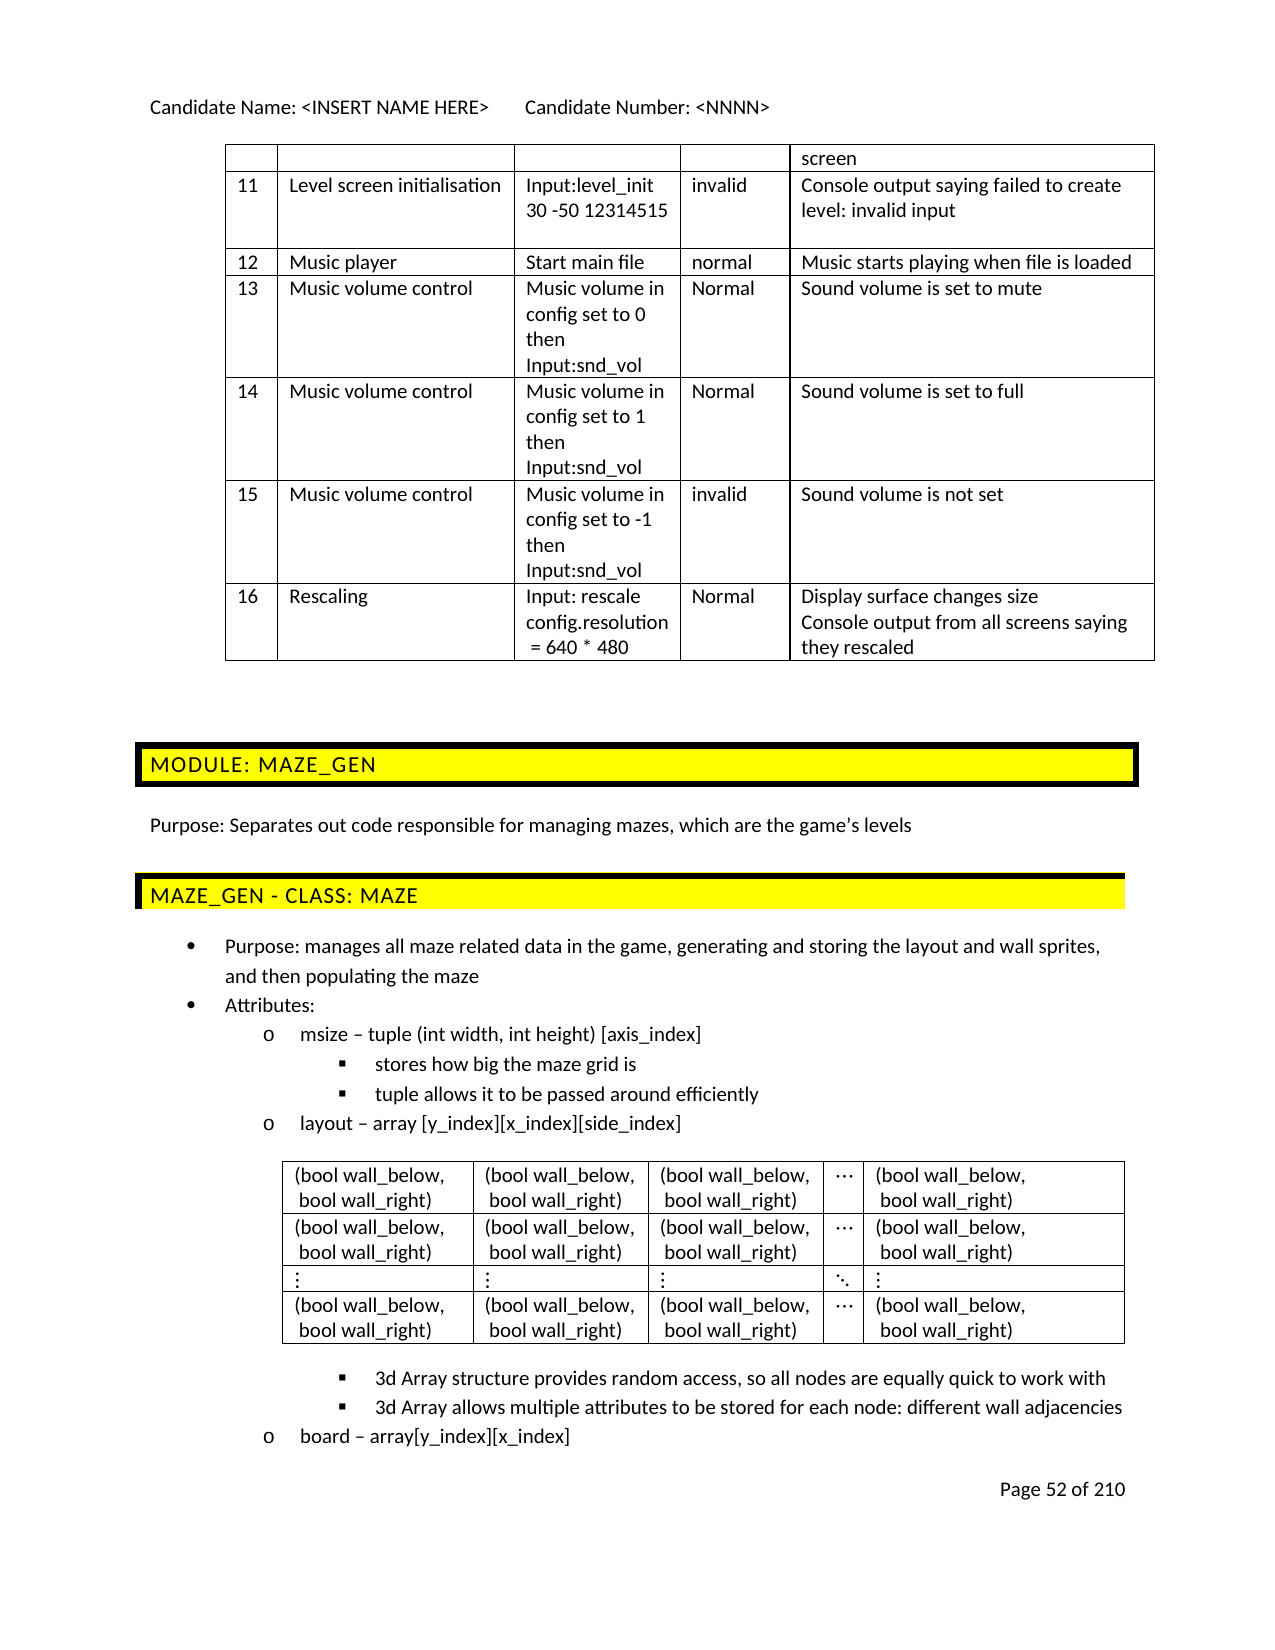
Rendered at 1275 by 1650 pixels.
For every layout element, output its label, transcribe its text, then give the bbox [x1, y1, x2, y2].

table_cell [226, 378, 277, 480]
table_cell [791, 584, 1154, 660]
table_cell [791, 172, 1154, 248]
list Attributes: [187, 992, 1125, 1017]
list 3d Array structure provides random access, so all nodes are equally quick to work with [337, 1365, 1125, 1390]
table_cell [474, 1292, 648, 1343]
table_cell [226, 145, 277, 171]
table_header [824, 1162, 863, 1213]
text Maze_GEN - Class: Maze [142, 879, 1125, 909]
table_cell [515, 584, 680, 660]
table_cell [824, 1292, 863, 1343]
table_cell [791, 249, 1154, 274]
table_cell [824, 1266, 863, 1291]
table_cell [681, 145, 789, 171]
list Purpose: manages all maze related data in the game, generating and storing the layout and wall sprites, and then populating the maze [187, 934, 1125, 988]
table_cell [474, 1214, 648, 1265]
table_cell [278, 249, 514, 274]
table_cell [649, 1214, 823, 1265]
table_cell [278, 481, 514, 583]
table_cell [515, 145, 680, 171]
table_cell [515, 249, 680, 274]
list board – array[y_index][x_index] [262, 1423, 1125, 1449]
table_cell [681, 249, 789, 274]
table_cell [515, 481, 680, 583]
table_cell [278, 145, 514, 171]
list msize – tuple (int width, int height) [axis_index] [262, 1021, 1125, 1048]
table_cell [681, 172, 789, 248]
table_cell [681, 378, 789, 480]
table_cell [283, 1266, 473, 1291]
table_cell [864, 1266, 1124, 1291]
text Purpose: Separates out code responsible for managing mazes, which are the game’s levels [150, 812, 1125, 837]
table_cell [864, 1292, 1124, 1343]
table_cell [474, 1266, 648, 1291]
text Module: maze_gen [142, 749, 1133, 781]
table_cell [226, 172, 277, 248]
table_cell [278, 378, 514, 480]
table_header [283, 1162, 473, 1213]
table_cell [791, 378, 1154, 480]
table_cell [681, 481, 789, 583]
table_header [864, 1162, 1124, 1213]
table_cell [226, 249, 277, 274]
list layout – array [y_index][x_index][side_index] [262, 1110, 1125, 1136]
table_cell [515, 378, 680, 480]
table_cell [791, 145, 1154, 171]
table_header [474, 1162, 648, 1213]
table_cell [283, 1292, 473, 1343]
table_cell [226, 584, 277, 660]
list tuple allows it to be passed around efficiently [337, 1081, 1125, 1106]
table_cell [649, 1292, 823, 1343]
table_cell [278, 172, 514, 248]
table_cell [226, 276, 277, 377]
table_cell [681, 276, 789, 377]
list 3d Array allows multiple attributes to be stored for each node: different wall adjacencies [337, 1394, 1125, 1419]
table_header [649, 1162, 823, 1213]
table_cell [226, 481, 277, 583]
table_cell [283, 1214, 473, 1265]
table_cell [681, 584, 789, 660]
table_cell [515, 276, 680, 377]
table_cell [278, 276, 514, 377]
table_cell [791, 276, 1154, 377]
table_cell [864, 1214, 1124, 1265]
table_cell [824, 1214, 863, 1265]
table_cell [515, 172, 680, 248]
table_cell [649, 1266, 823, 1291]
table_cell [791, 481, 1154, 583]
list stores how big the maze grid is [337, 1052, 1125, 1077]
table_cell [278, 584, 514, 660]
